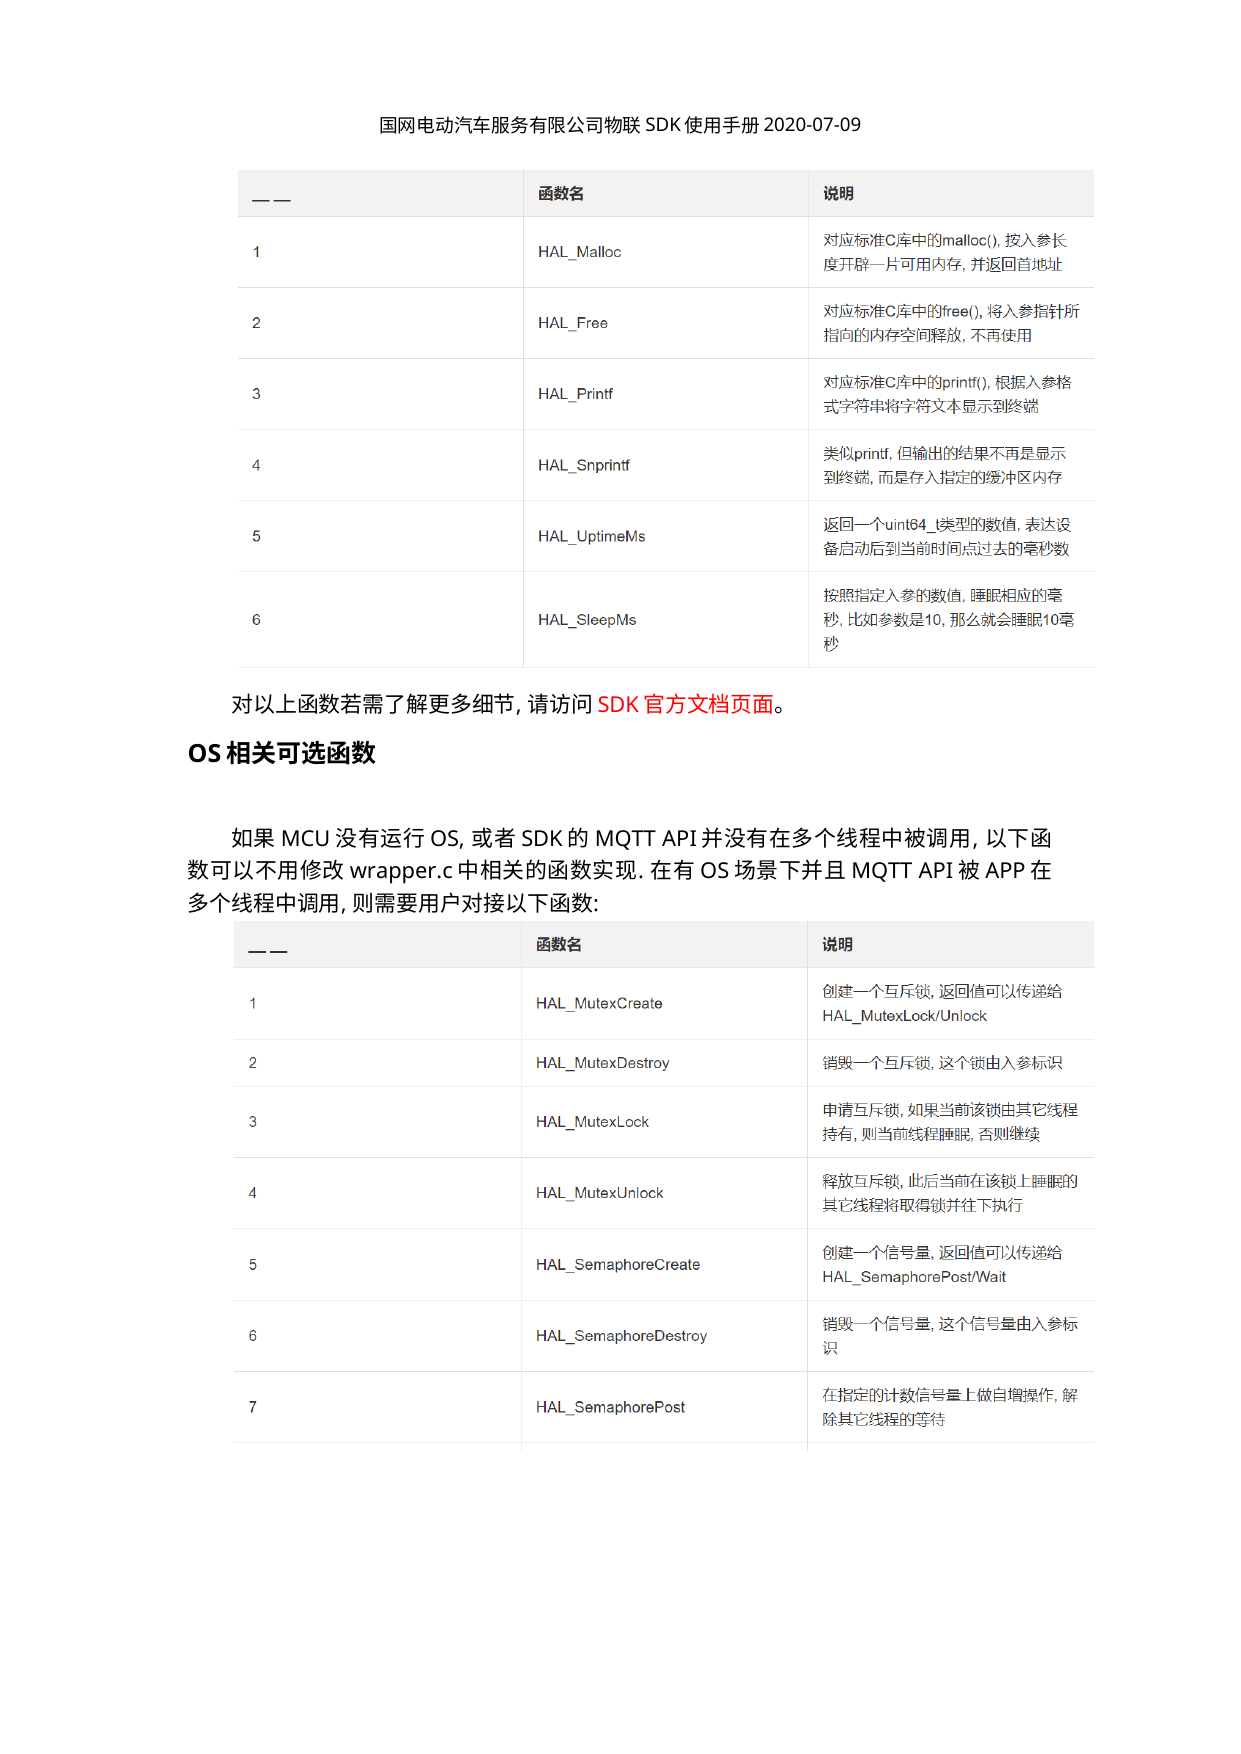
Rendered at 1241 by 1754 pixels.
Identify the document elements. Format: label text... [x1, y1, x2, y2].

picture [231, 166, 1097, 673]
text 如果MCU没有运行OS, 或者SDK的MQTT API并没有在多个线程中被调用, 以下函数可以不用修改wrapper.c中相关的函数实现. 在有OS场景下并且MQTT API被APP在多个线程中调用, 则需要用户对接以下函数: [187, 820, 1053, 918]
picture [231, 917, 1097, 1451]
text 对以上函数若需了解更多细节, 请访问SDK官方文档页面。 [187, 687, 1053, 719]
text OS相关可选函数 [187, 719, 1053, 784]
